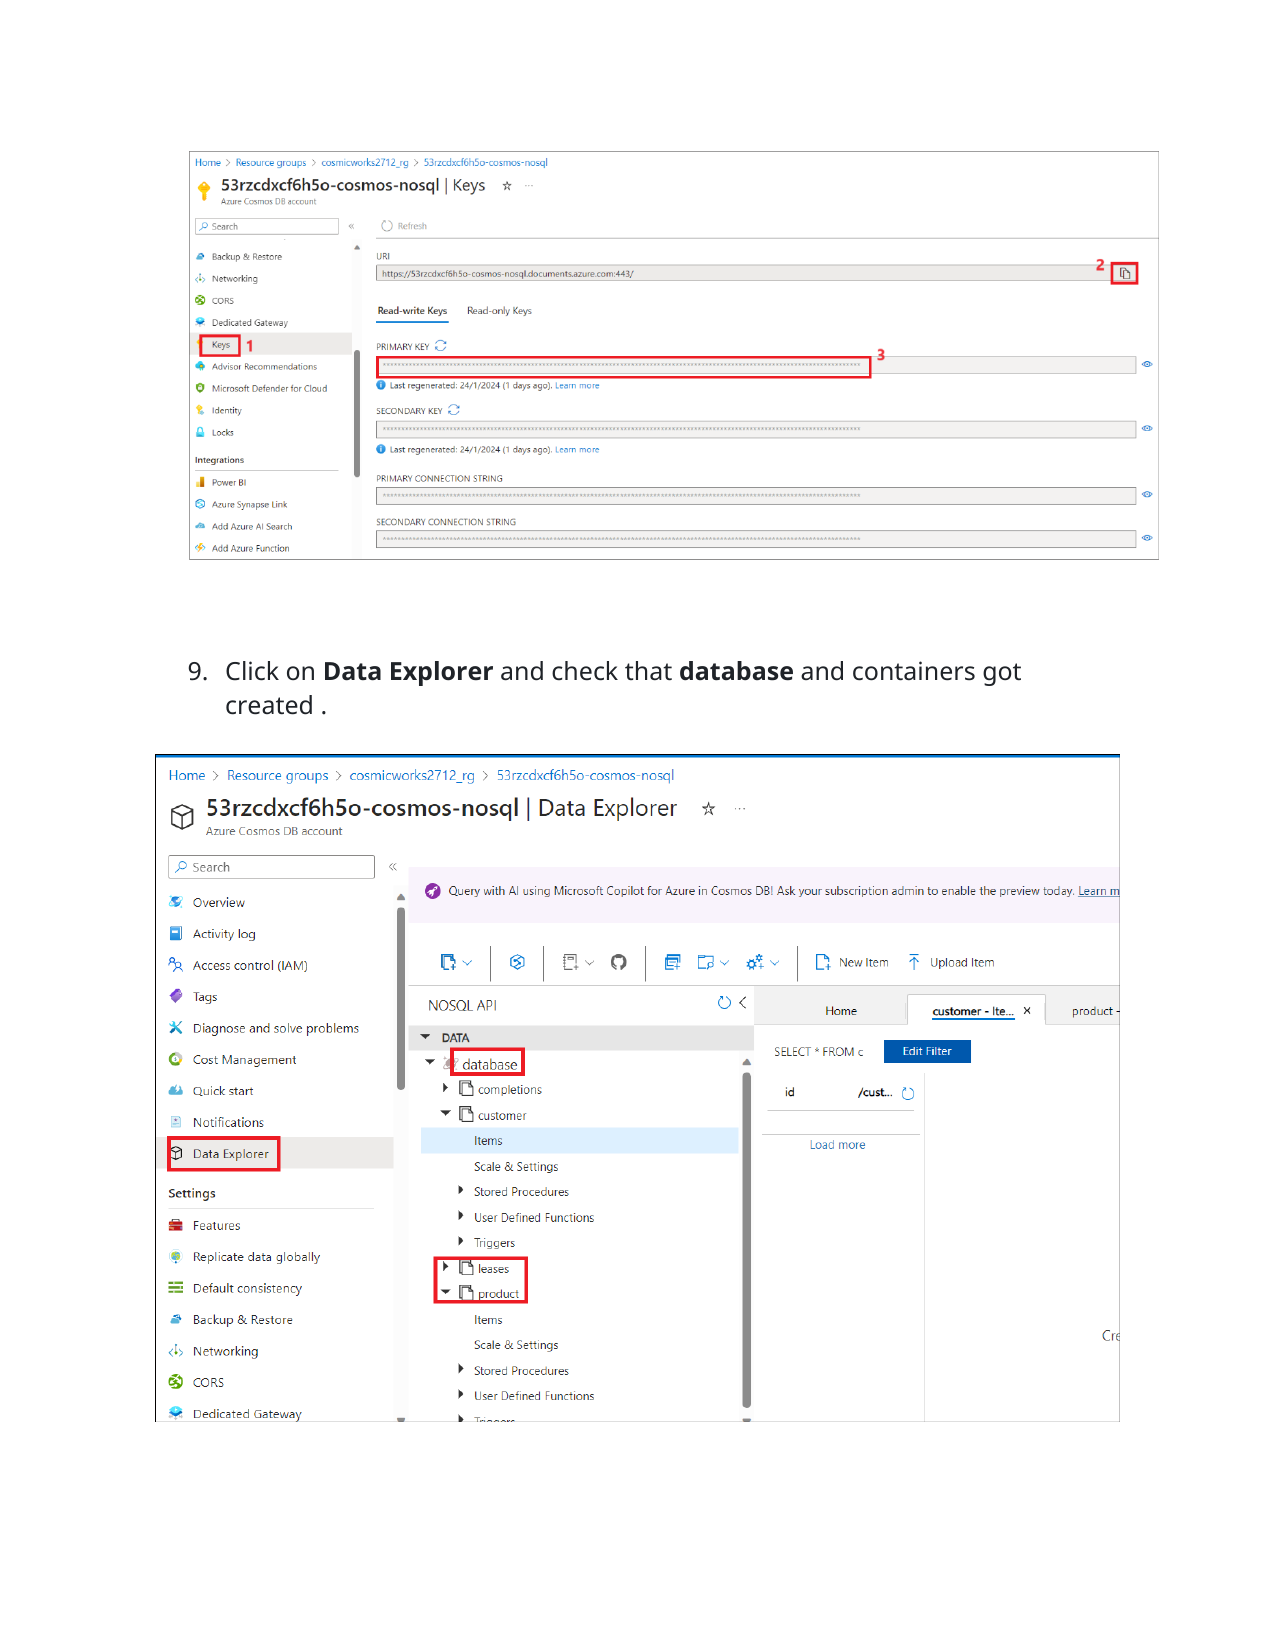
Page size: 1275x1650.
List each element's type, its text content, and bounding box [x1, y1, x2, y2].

picture [150, 751, 1124, 1425]
picture [187, 150, 1160, 562]
list Click on Data Explorer and check that database and containers got created . [187, 654, 1125, 722]
